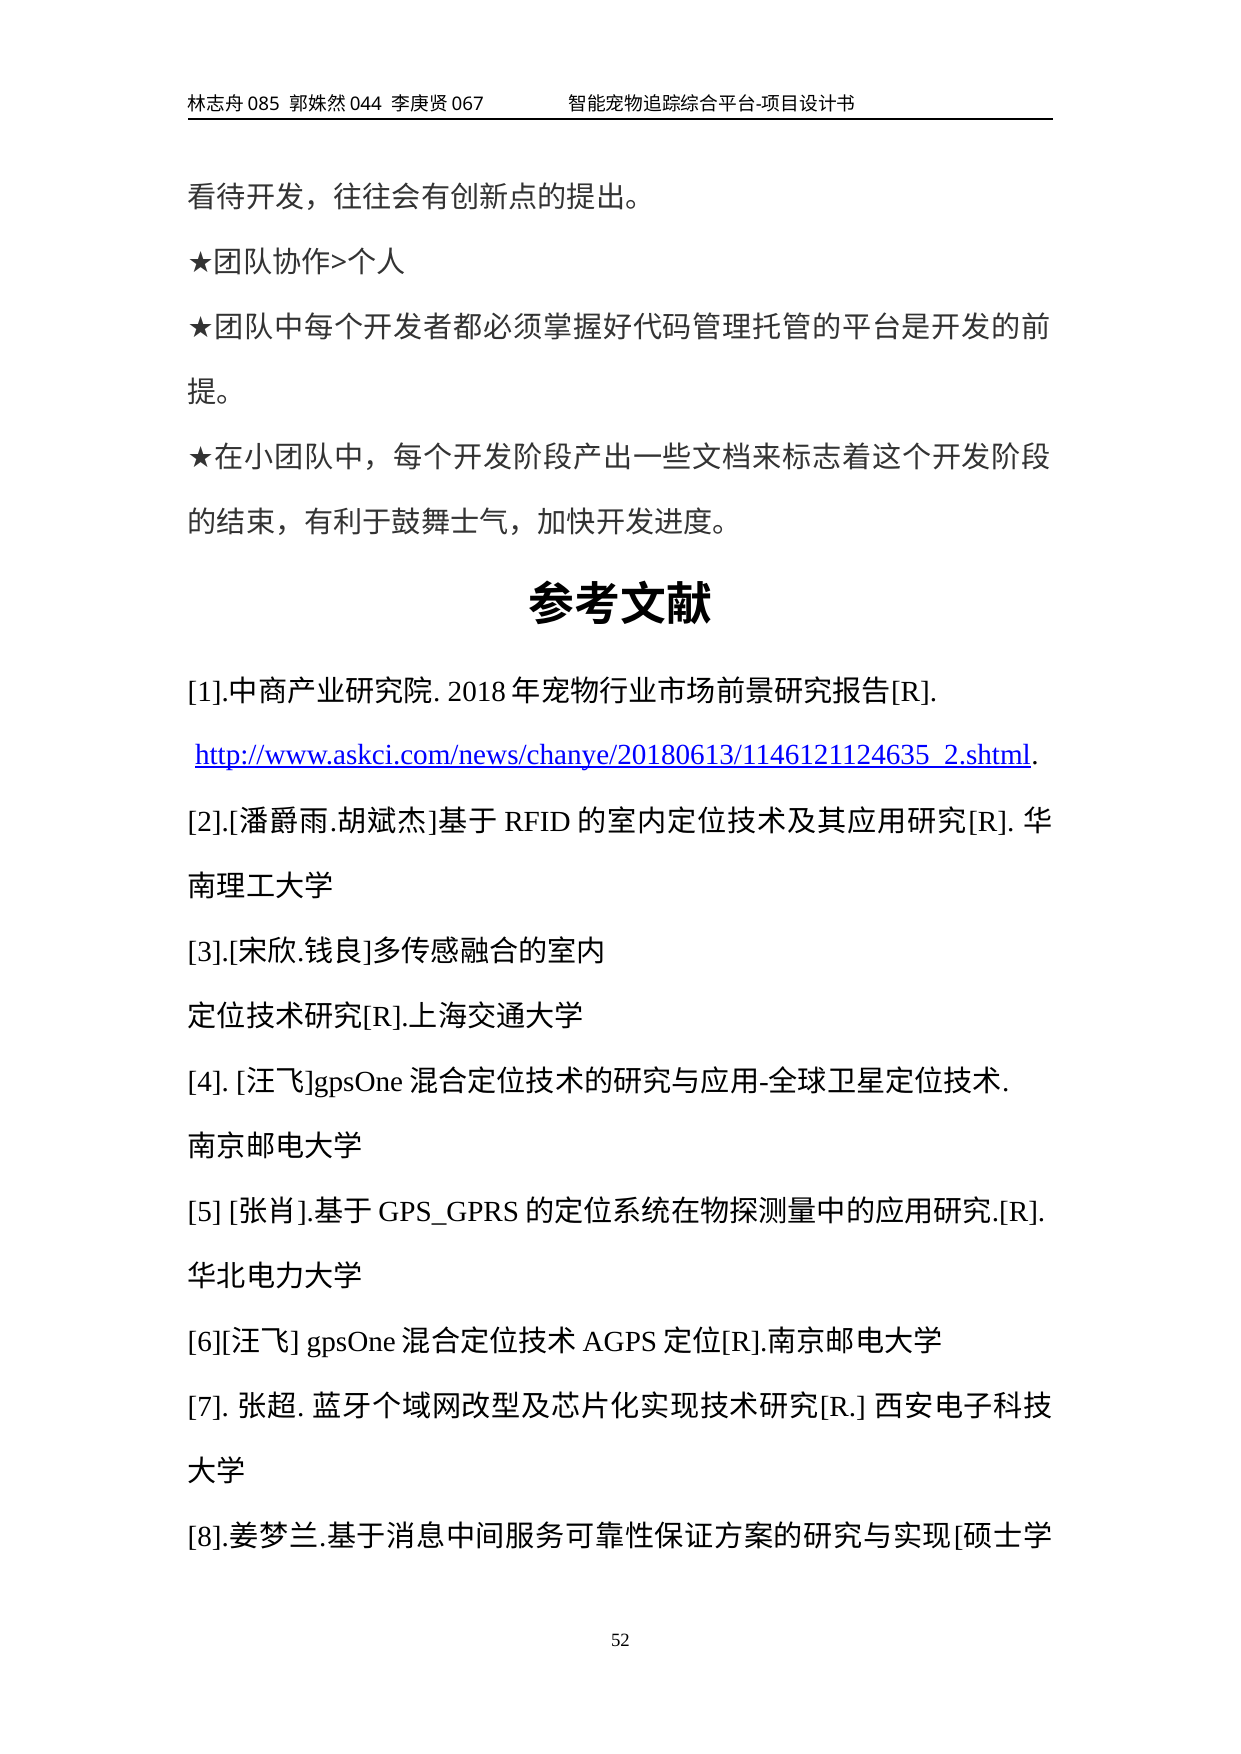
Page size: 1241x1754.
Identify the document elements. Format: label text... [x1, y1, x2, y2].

subtitle 参考文献 [187, 577, 1053, 631]
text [187, 162, 1053, 227]
text 定位技术研究[R].上海交通大学 [187, 981, 1053, 1046]
text http://www.askci.com/news/chanye/20180613/1146121124635_2.shtml. [187, 721, 1053, 786]
text ★团队中每个开发者都必须掌握好代码管理托管的平台是开发的前提。 [187, 292, 1053, 422]
text [4]. [汪飞]gpsOne混合定位技术的研究与应用-全球卫星定位技术. [187, 1046, 1053, 1111]
text [5] [张肖].基于GPS_GPRS的定位系统在物探测量中的应用研究.[R]. [187, 1176, 1053, 1241]
text ★在小团队中，每个开发阶段产出一些文档来标志着这个开发阶段的结束，有利于鼓舞士气，加快开发进度。 [187, 422, 1053, 552]
text ★团队协作>个人 [187, 227, 1053, 292]
text [6][汪飞] gpsOne混合定位技术AGPS定位[R].南京邮电大学 [187, 1306, 1053, 1371]
text [2].[潘爵雨.胡斌杰]基于RFID的室内定位技术及其应用研究[R]. 华南理工大学 [187, 786, 1053, 916]
text [1].中商产业研究院. 2018年宠物行业市场前景研究报告[R]. [187, 656, 1053, 721]
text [187, 1501, 1053, 1566]
text [3].[宋欣.钱良]多传感融合的室内 [187, 916, 1053, 981]
text 南京邮电大学 [187, 1111, 1053, 1176]
text 华北电力大学 [187, 1241, 1053, 1306]
text [7]. 张超. 蓝牙个域网改型及芯片化实现技术研究[R.] 西安电子科技大学 [187, 1371, 1053, 1501]
